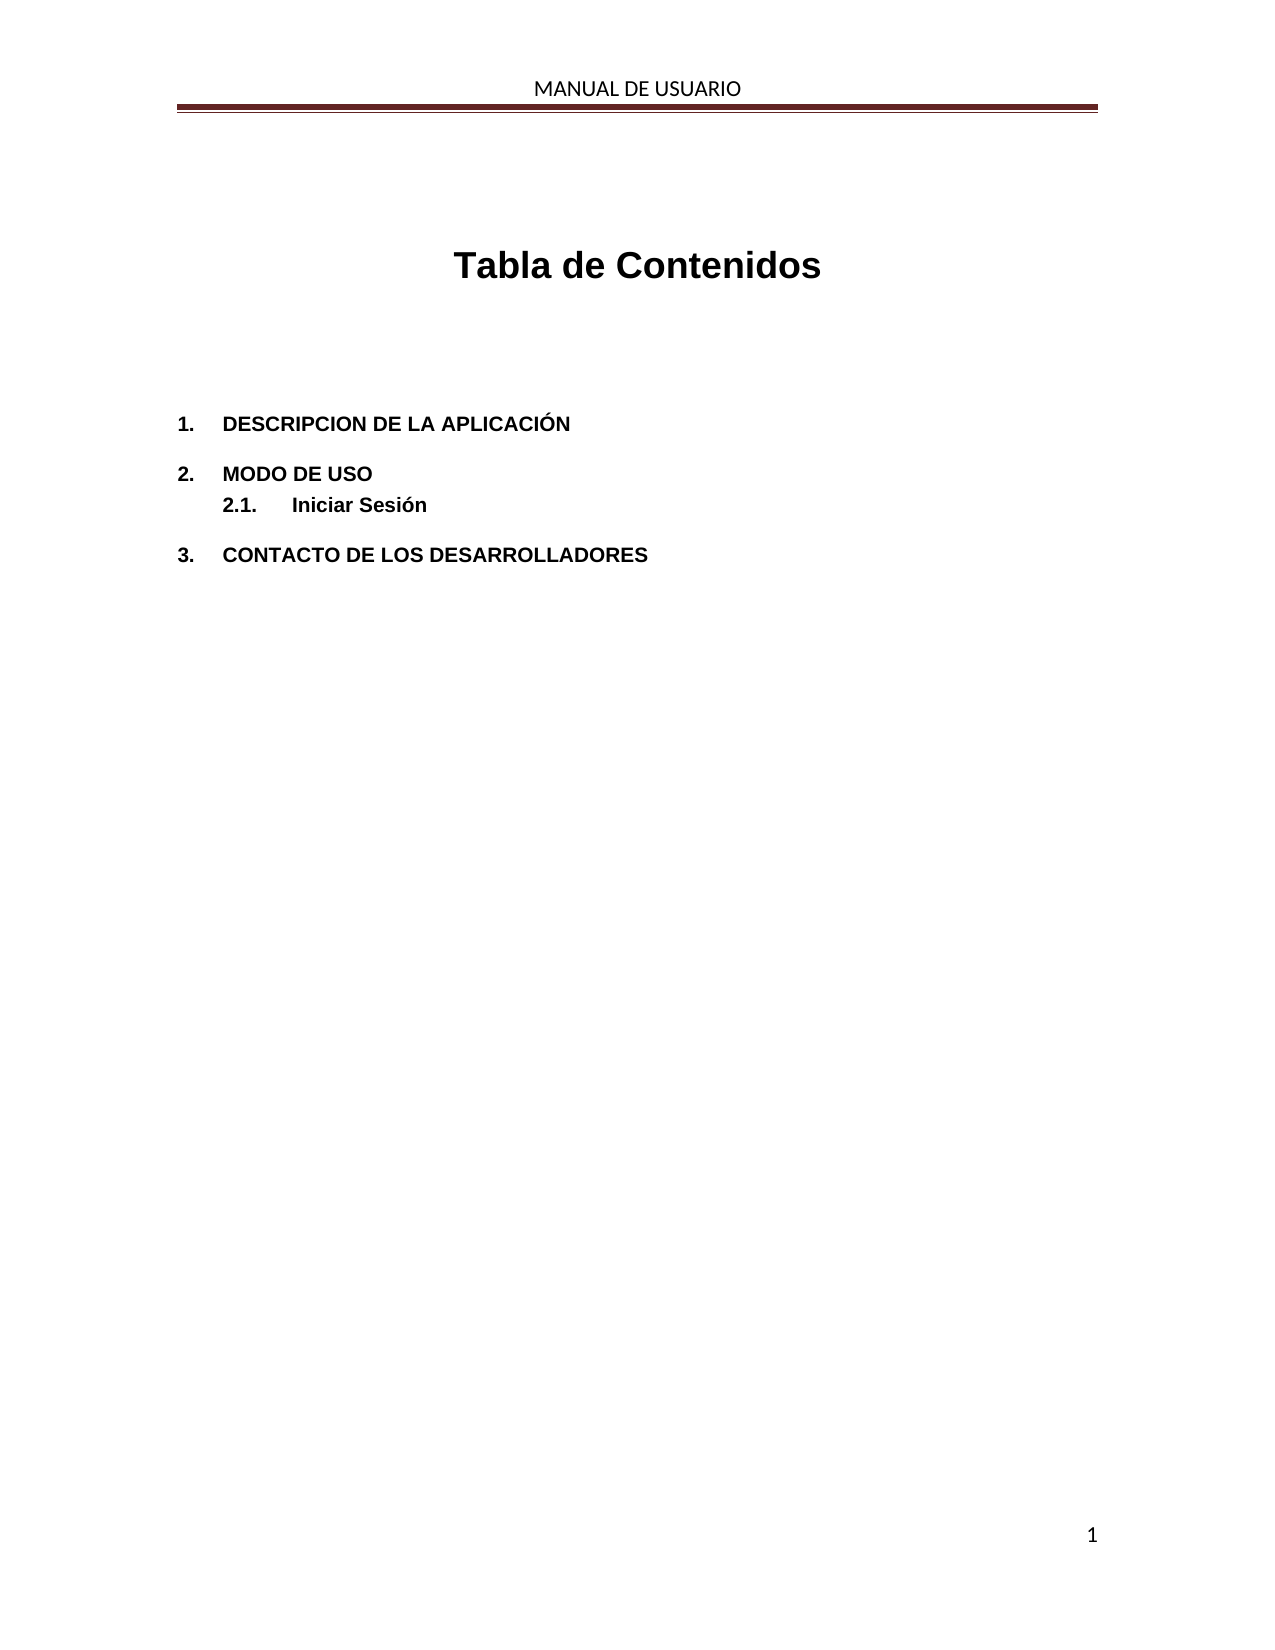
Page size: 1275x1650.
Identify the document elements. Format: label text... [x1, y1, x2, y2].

title Tabla de Contenidos [177, 244, 1098, 287]
